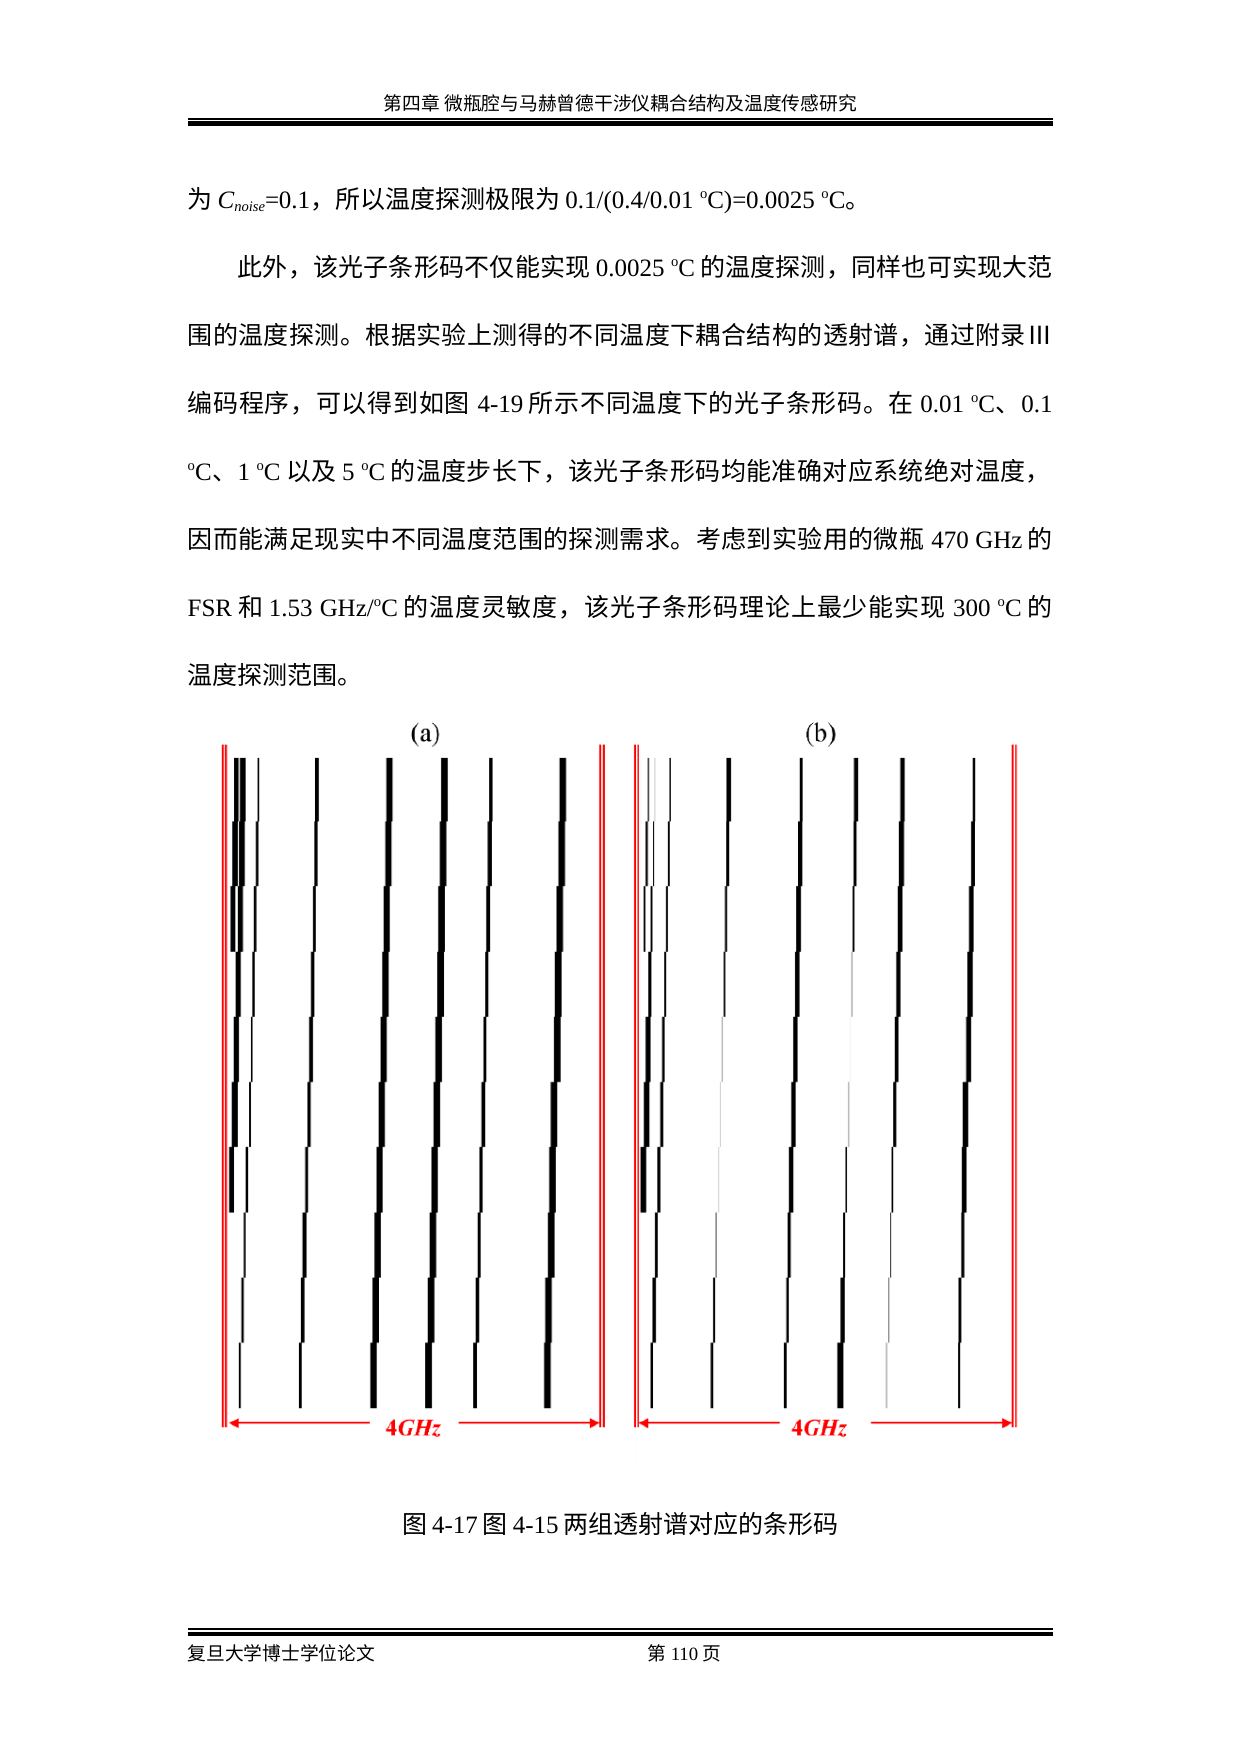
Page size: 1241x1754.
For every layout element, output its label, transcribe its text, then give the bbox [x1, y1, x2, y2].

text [187, 164, 1053, 232]
text 此外，该光子条形码不仅能实现0.0025 oC的温度探测，同样也可实现大范围的温度探测。根据实验上测得的不同温度下耦合结构的透射谱，通过附录Ⅲ编码程序，可以得到如图 4-19所示不同温度下的光子条形码。在0.01 oC、0.1 oC、1 oC以及5 oC的温度步长下，该光子条形码均能准确对应系统绝对温度，因而能满足现实中不同温度范围的探测需求。考虑到实验用的微瓶470 GHz的FSR和1.53 GHz/oC的温度灵敏度，该光子条形码理论上最少能实现300 oC的温度探测范围。 [187, 232, 1053, 707]
text 图4-17图4-15两组透射谱对应的条形码 [187, 1488, 1053, 1556]
picture [218, 707, 1022, 1463]
